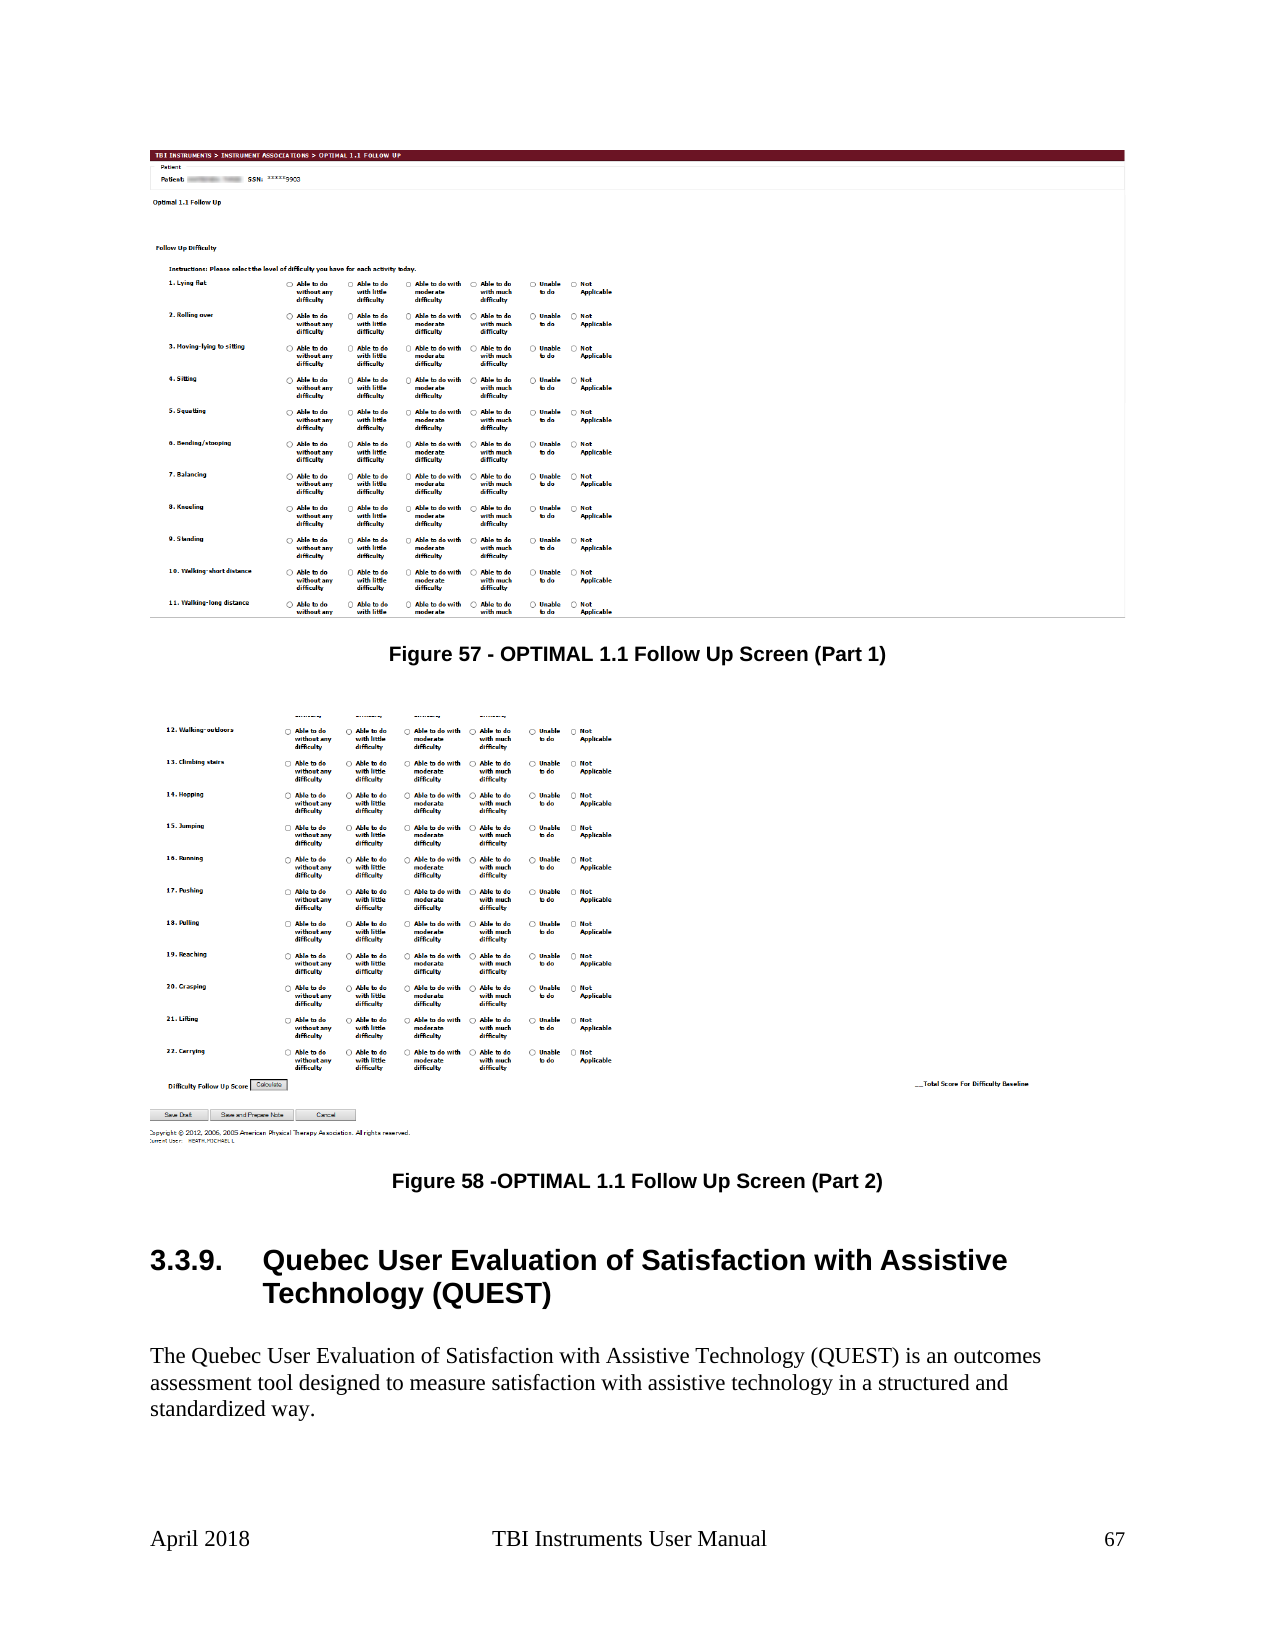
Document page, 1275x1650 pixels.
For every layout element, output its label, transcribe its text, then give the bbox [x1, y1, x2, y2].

picture [150, 150, 1125, 618]
text Figure 58 -OPTIMAL 1.1 Follow Up Screen (Part 2) [150, 1168, 1125, 1192]
text The Quebec User Evaluation of Satisfaction with Assistive Technology (QUEST) is an outcomes assessment tool designed to measure satisfaction with assistive technology in a structured and standardized way. [150, 1342, 1125, 1421]
picture [150, 716, 1125, 1144]
subtitle Quebec User Evaluation of Satisfaction with Assistive Technology (QUEST) [150, 1242, 1125, 1309]
text Figure 57 - OPTIMAL 1.1 Follow Up Screen (Part 1) [150, 642, 1125, 666]
